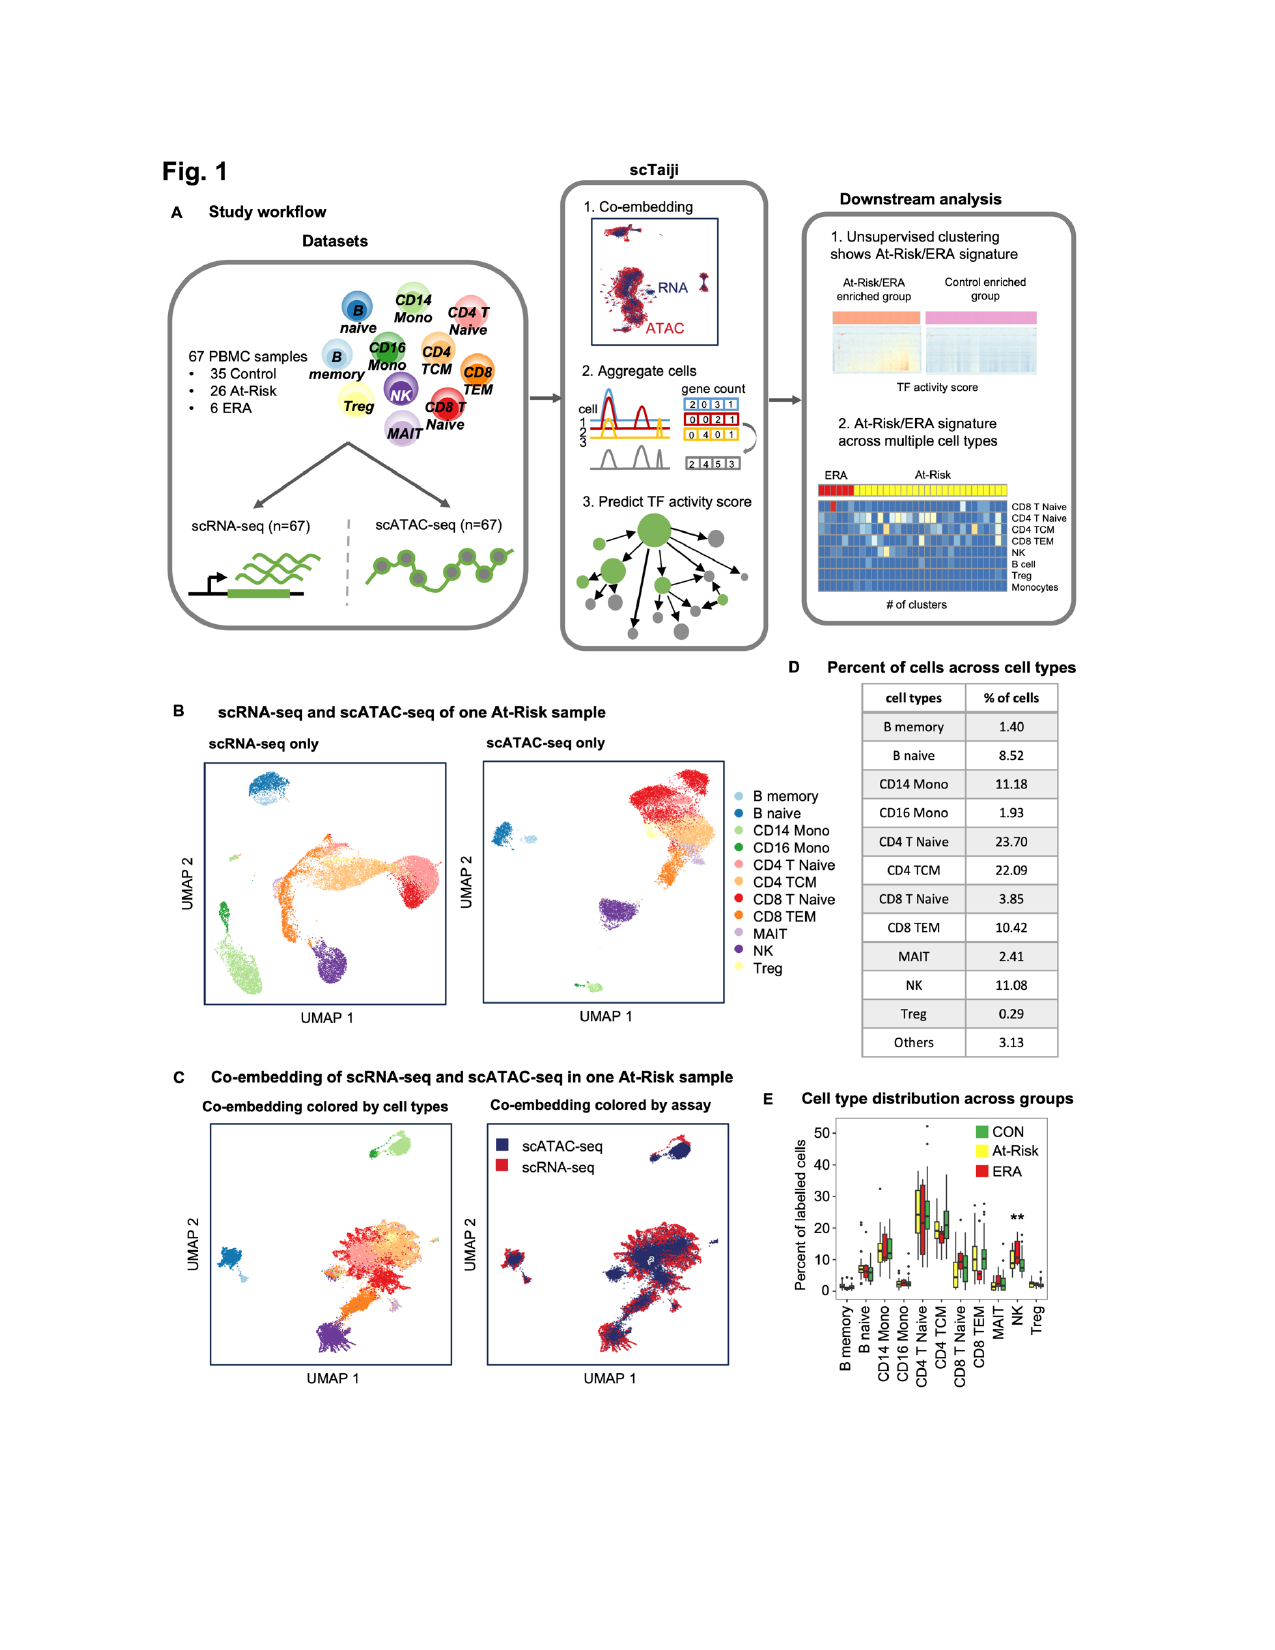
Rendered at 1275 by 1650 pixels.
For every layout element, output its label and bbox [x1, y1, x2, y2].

picture [150, 150, 1125, 1413]
